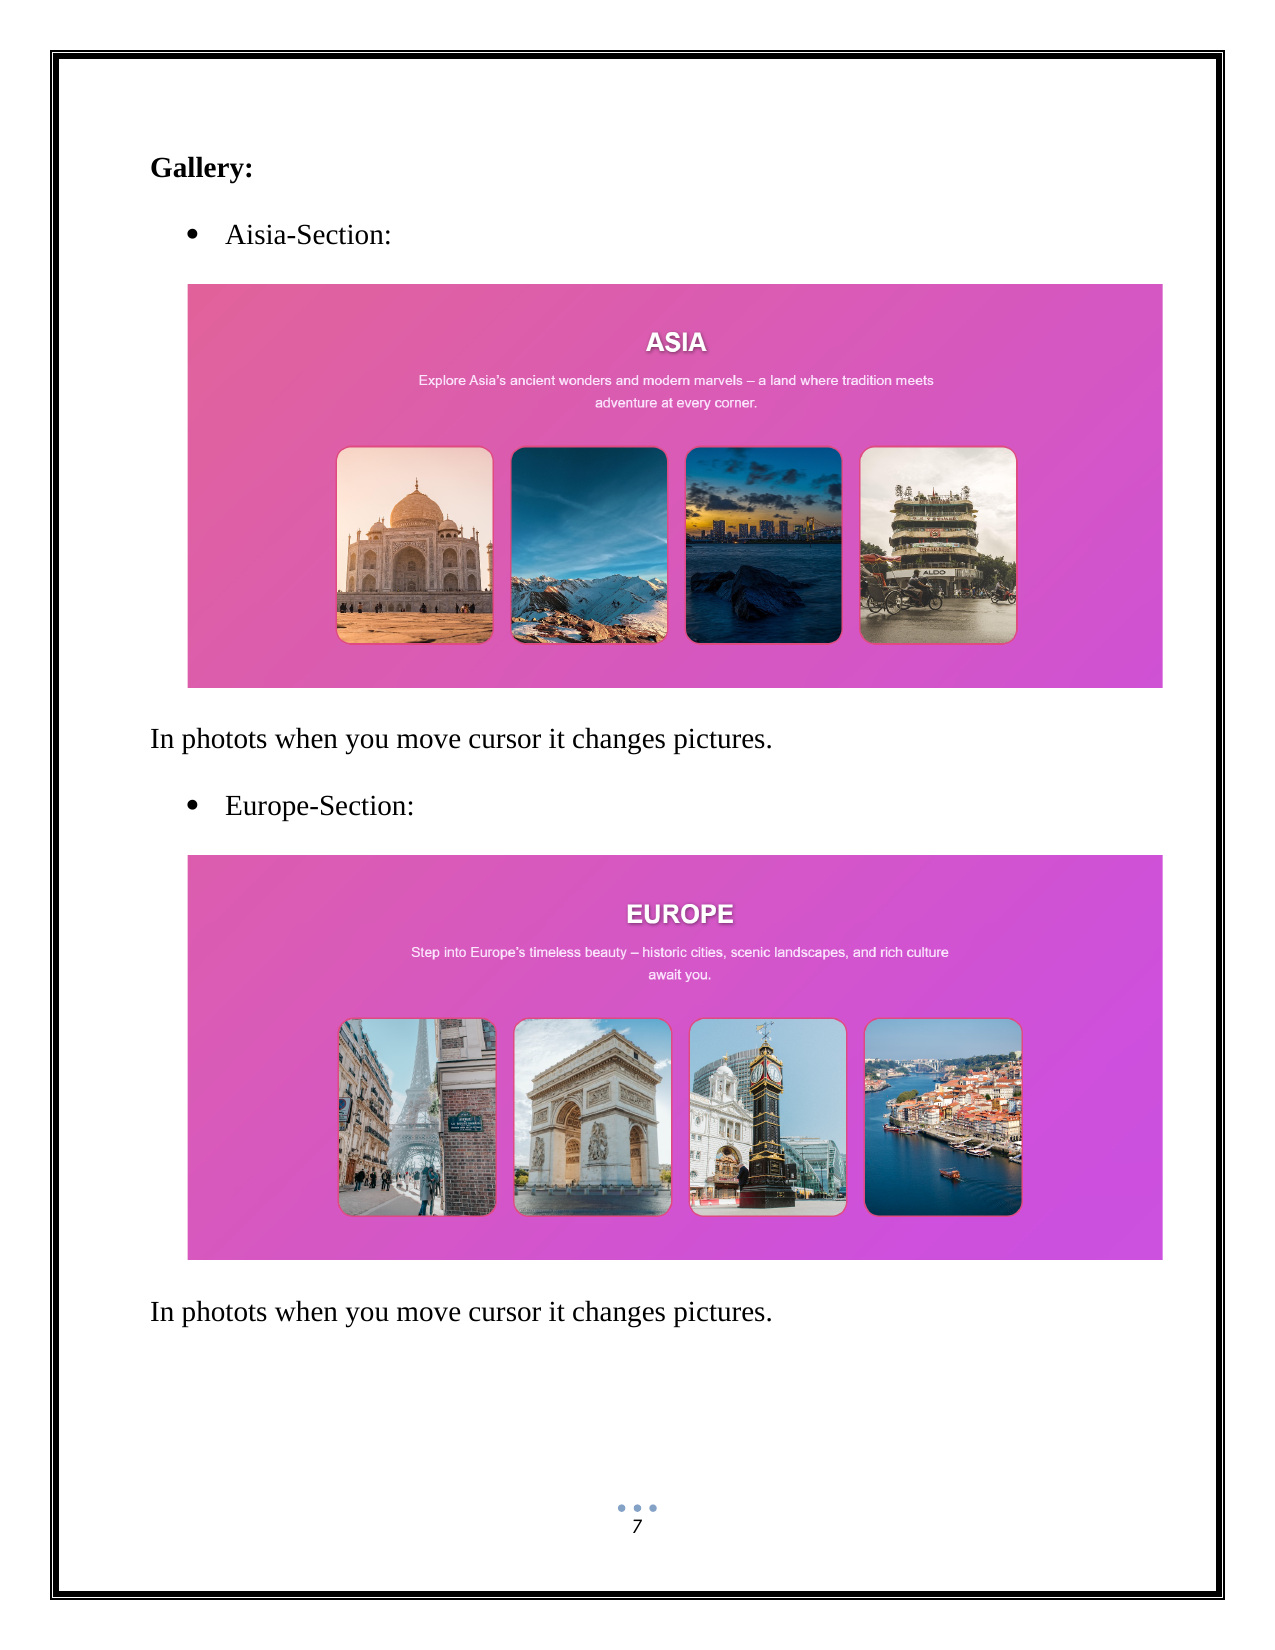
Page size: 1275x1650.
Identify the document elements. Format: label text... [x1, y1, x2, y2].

picture [187, 855, 1163, 1260]
text Gallery: [150, 150, 1125, 183]
text In photots when you move cursor it changes pictures. [150, 721, 1125, 754]
text In photots when you move cursor it changes pictures. [150, 1294, 1125, 1327]
list Europe-Section: [187, 788, 1125, 822]
picture [187, 284, 1163, 688]
list Aisia-Section: [187, 217, 1125, 251]
